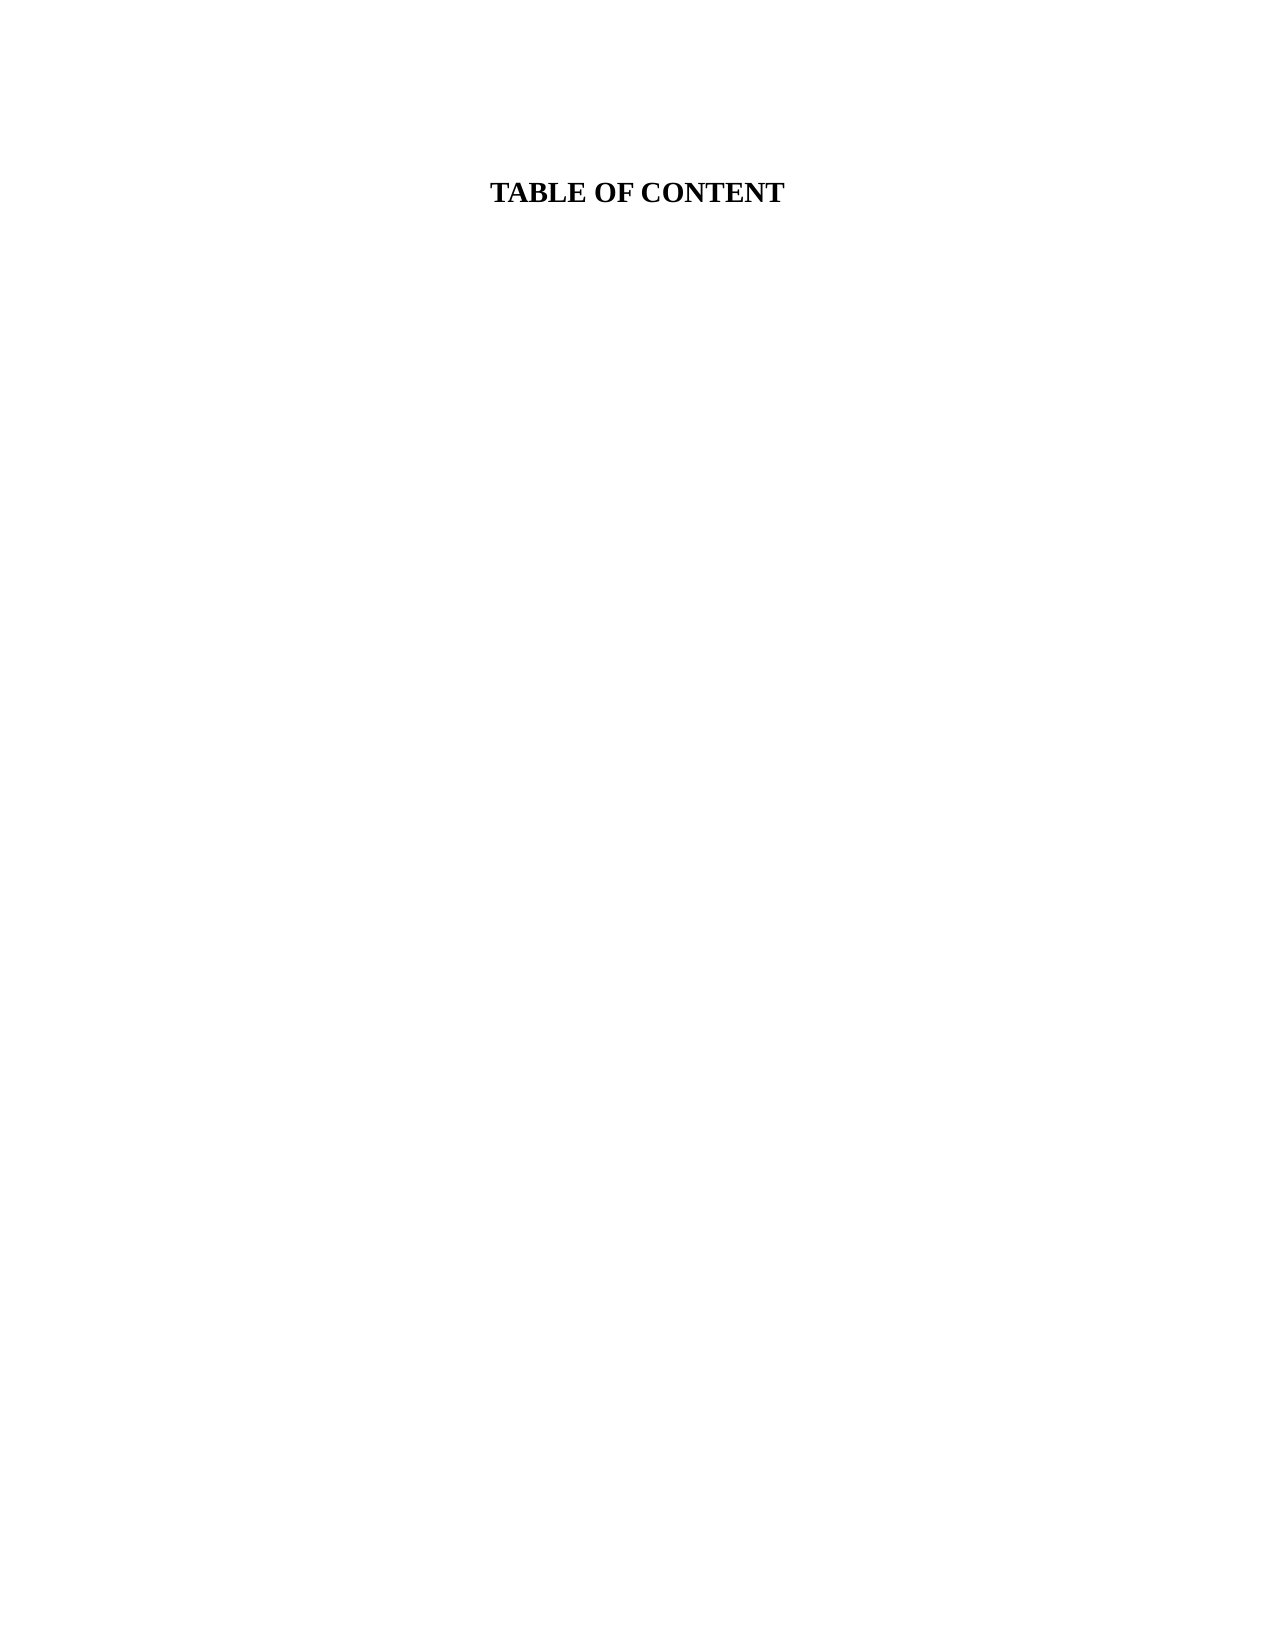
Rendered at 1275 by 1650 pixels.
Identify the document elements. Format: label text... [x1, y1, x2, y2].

subtitle TABLE OF CONTENT [150, 175, 1125, 208]
